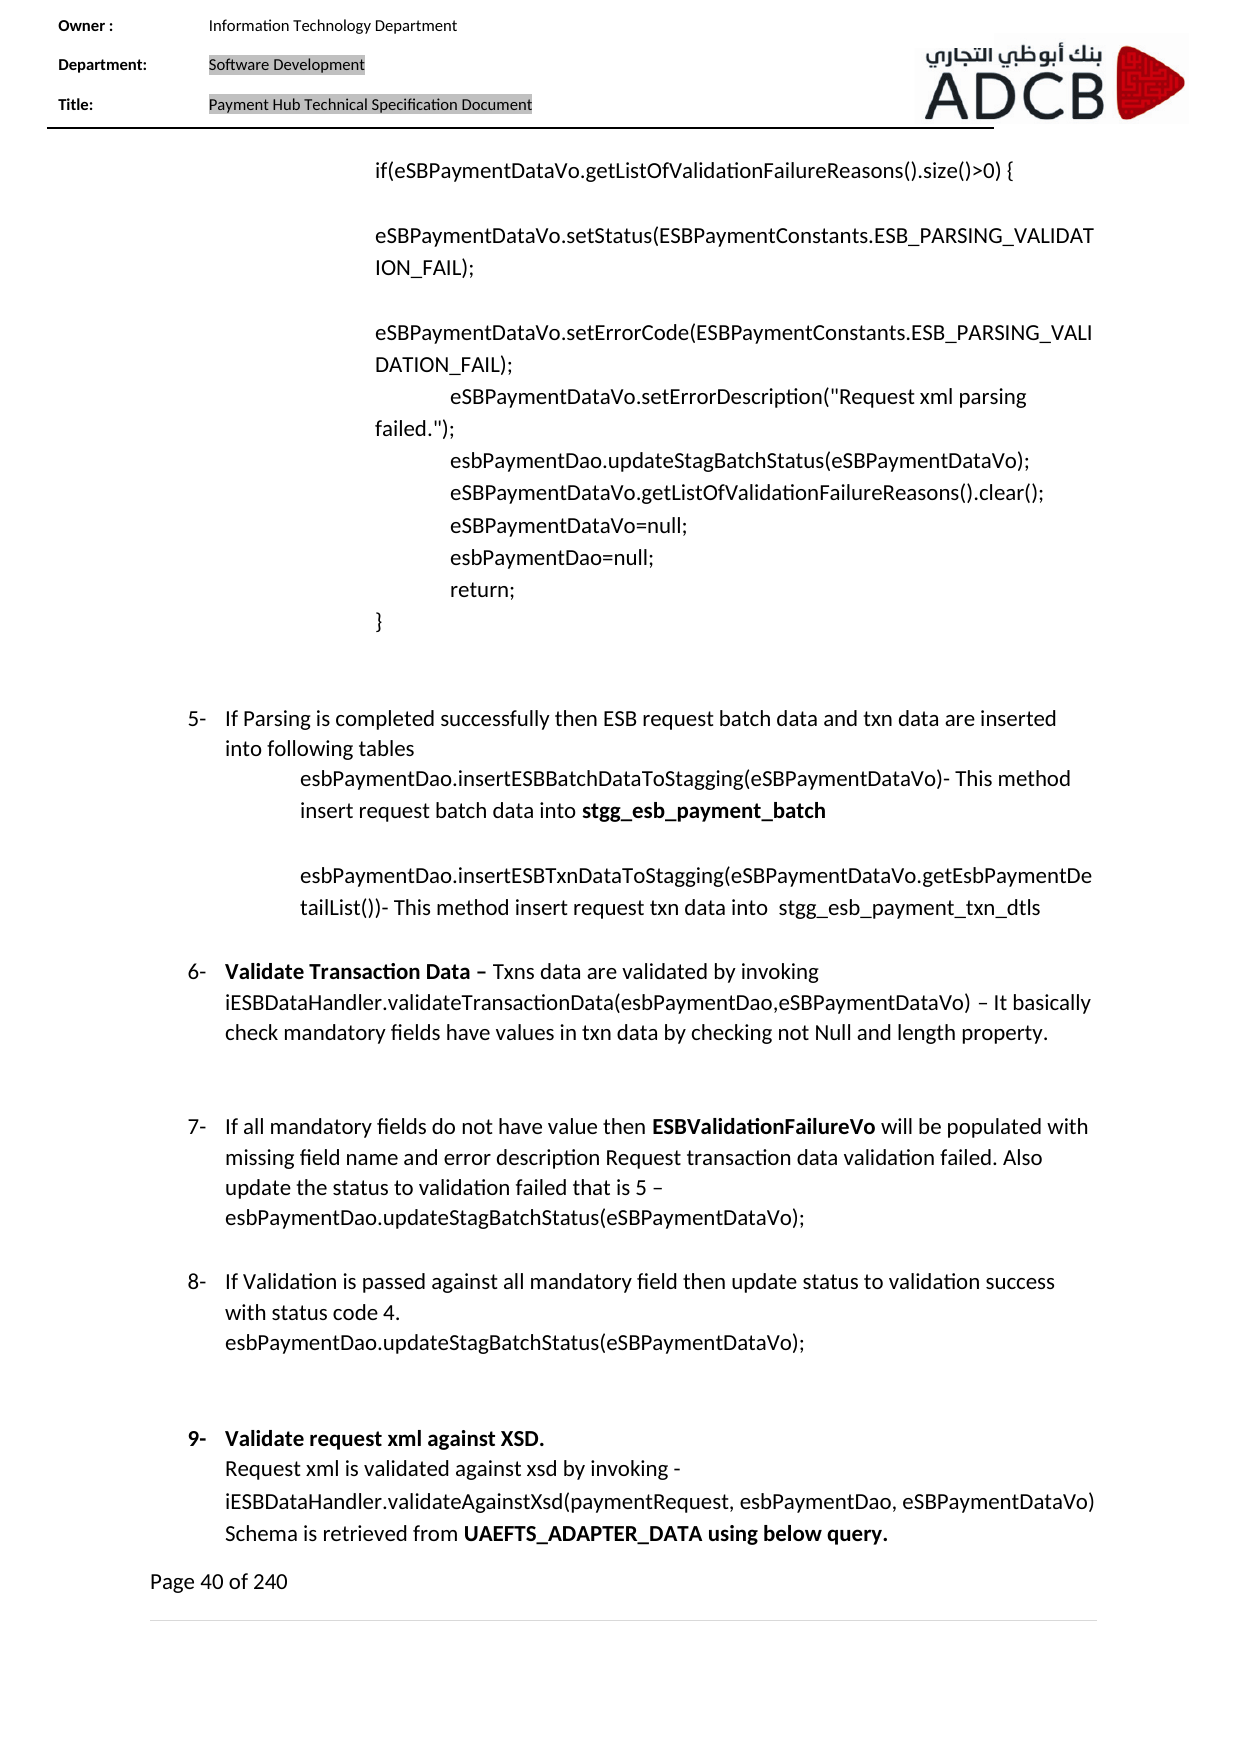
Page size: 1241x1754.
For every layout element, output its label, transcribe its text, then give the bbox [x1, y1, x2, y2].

list esbPaymentDao.updateStagBatchStatus(eSBPaymentDataVo); [225, 1328, 1097, 1356]
list eSBPaymentDataVo.setStatus(ESBPaymentConstants.ESB_PARSING_VALIDATION_FAIL); [375, 189, 1097, 281]
list Schema is retrieved from UAEFTS_ADAPTER_DATA using below query. [225, 1519, 1097, 1547]
list eSBPaymentDataVo.getListOfValidationFailureReasons().clear(); eSBPaymentDataVo=null; [375, 478, 1097, 539]
list Validate Transaction Data – Txns data are validated by invoking iESBDataHandler.validateTransactionData(esbPaymentDao,eSBPaymentDataVo) – It basically check mandatory fields have values in txn data by checking not Null and length property. [187, 957, 1097, 1046]
list esbPaymentDao.insertESBBatchDataToStagging(eSBPaymentDataVo)- This method insert request batch data into stgg_esb_payment_batch [300, 764, 1097, 824]
list return; [375, 575, 1097, 603]
list Request xml is validated against xsd by invoking - iESBDataHandler.validateAgainstXsd(paymentRequest, esbPaymentDao, eSBPaymentDataVo) [225, 1454, 1097, 1515]
list Validate request xml against XSD. [187, 1424, 1097, 1452]
list eSBPaymentDataVo.setErrorDescription("Request xml parsing failed."); [375, 382, 1097, 442]
list } [375, 607, 1097, 635]
list if(eSBPaymentDataVo.getListOfValidationFailureReasons().size()>0) { [375, 157, 1097, 185]
list esbPaymentDao.insertESBTxnDataToStagging(eSBPaymentDataVo.getEsbPaymentDetailList())- This method insert request txn data into stgg_esb_payment_txn_dtls [300, 861, 1097, 921]
picture [914, 33, 1189, 124]
list esbPaymentDao.updateStagBatchStatus(eSBPaymentDataVo); [225, 1203, 1097, 1231]
list If Validation is passed against all mandatory field then update status to validation success with status code 4. [187, 1267, 1097, 1326]
list esbPaymentDao=null; [375, 543, 1097, 571]
list eSBPaymentDataVo.setErrorCode(ESBPaymentConstants.ESB_PARSING_VALIDATION_FAIL); [375, 285, 1097, 378]
list If all mandatory fields do not have value then ESBValidationFailureVo will be populated with missing field name and error description Request transaction data validation failed. Also update the status to validation failed that is 5 – [187, 1112, 1097, 1201]
list If Parsing is completed successfully then ESB request batch data and txn data are inserted into following tables [187, 704, 1097, 762]
list esbPaymentDao.updateStagBatchStatus(eSBPaymentDataVo); [375, 446, 1097, 474]
